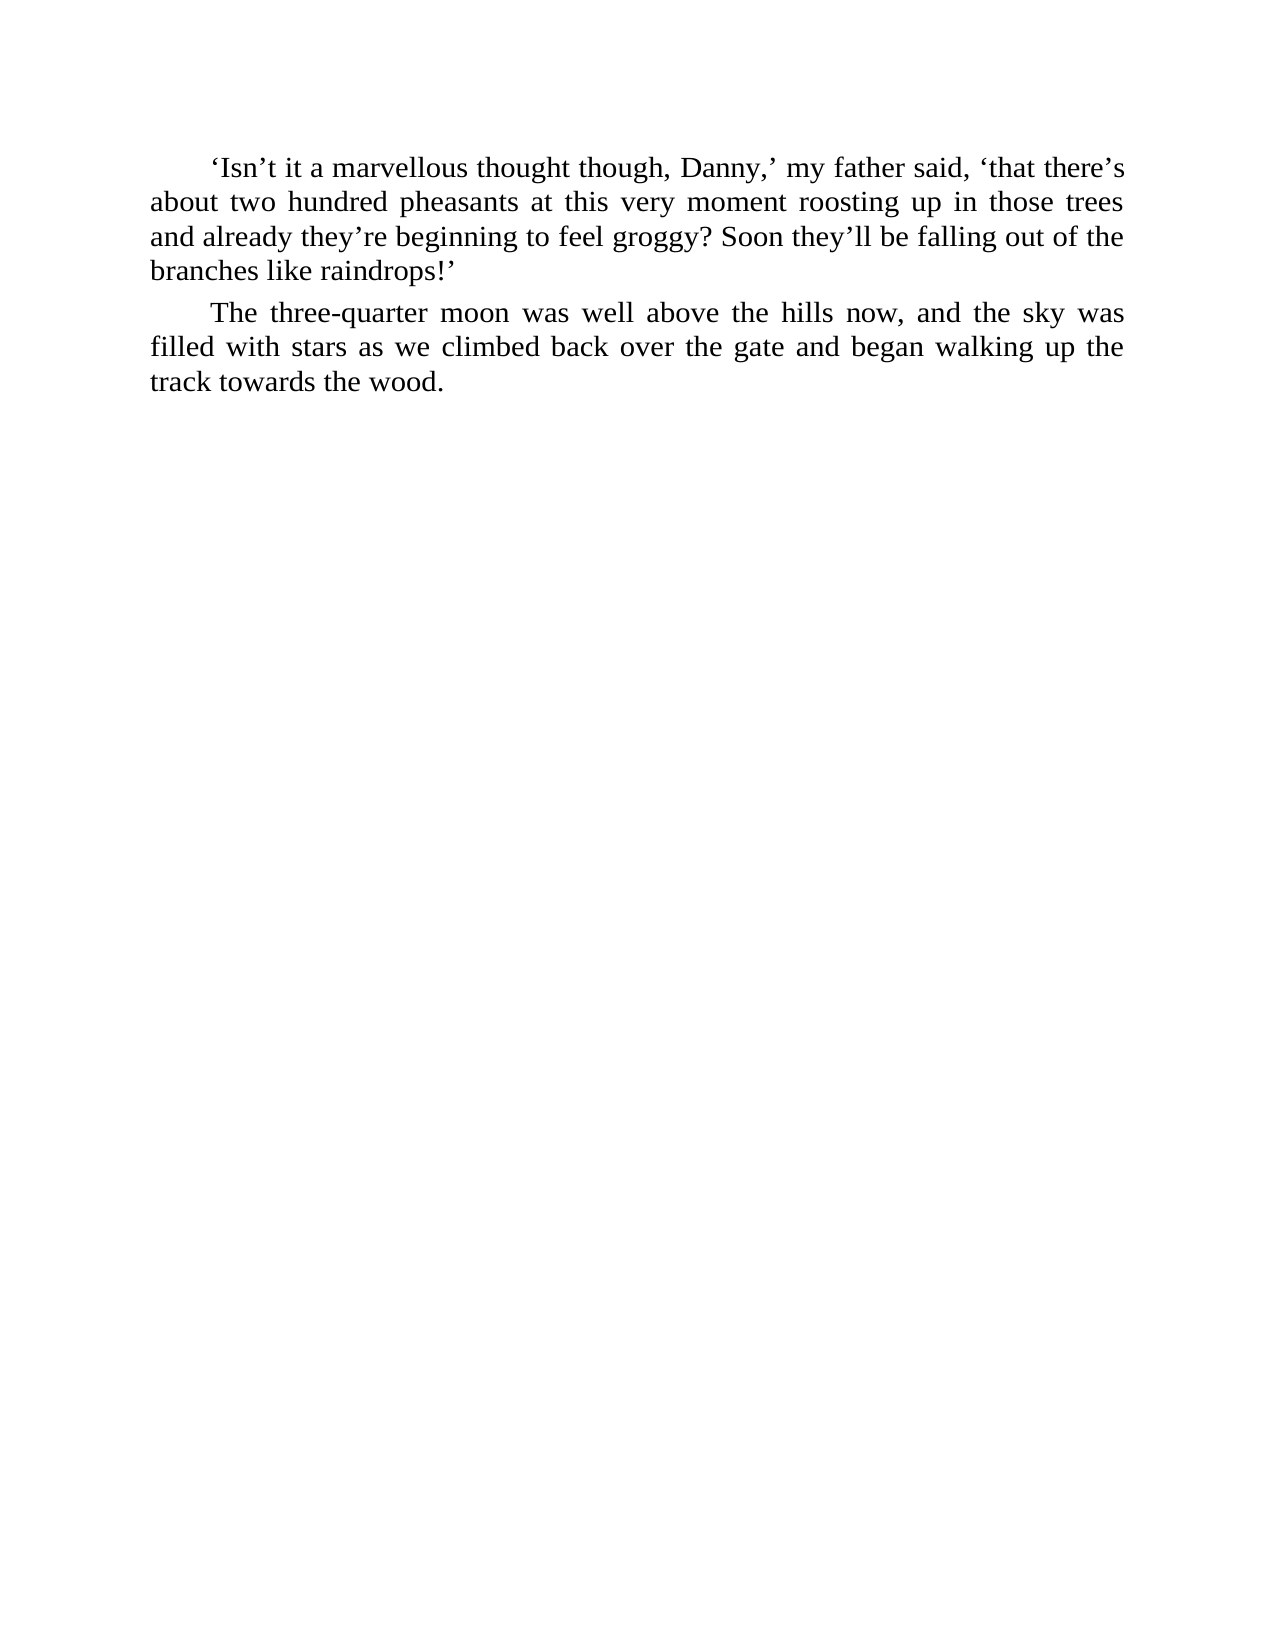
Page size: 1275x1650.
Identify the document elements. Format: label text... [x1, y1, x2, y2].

text The three-quarter moon was well above the hills now, and the sky was filled with stars as we climbed back over the gate and began walking up the track towards the wood. [150, 295, 1125, 397]
text ‘Isn’t it a marvellous thought though, Danny,’ my father said, ‘that there’s about two hundred pheasants at this very moment roosting up in those trees and already they’re beginning to feel groggy? Soon they’ll be falling out of the branches like raindrops!’ [150, 150, 1125, 287]
